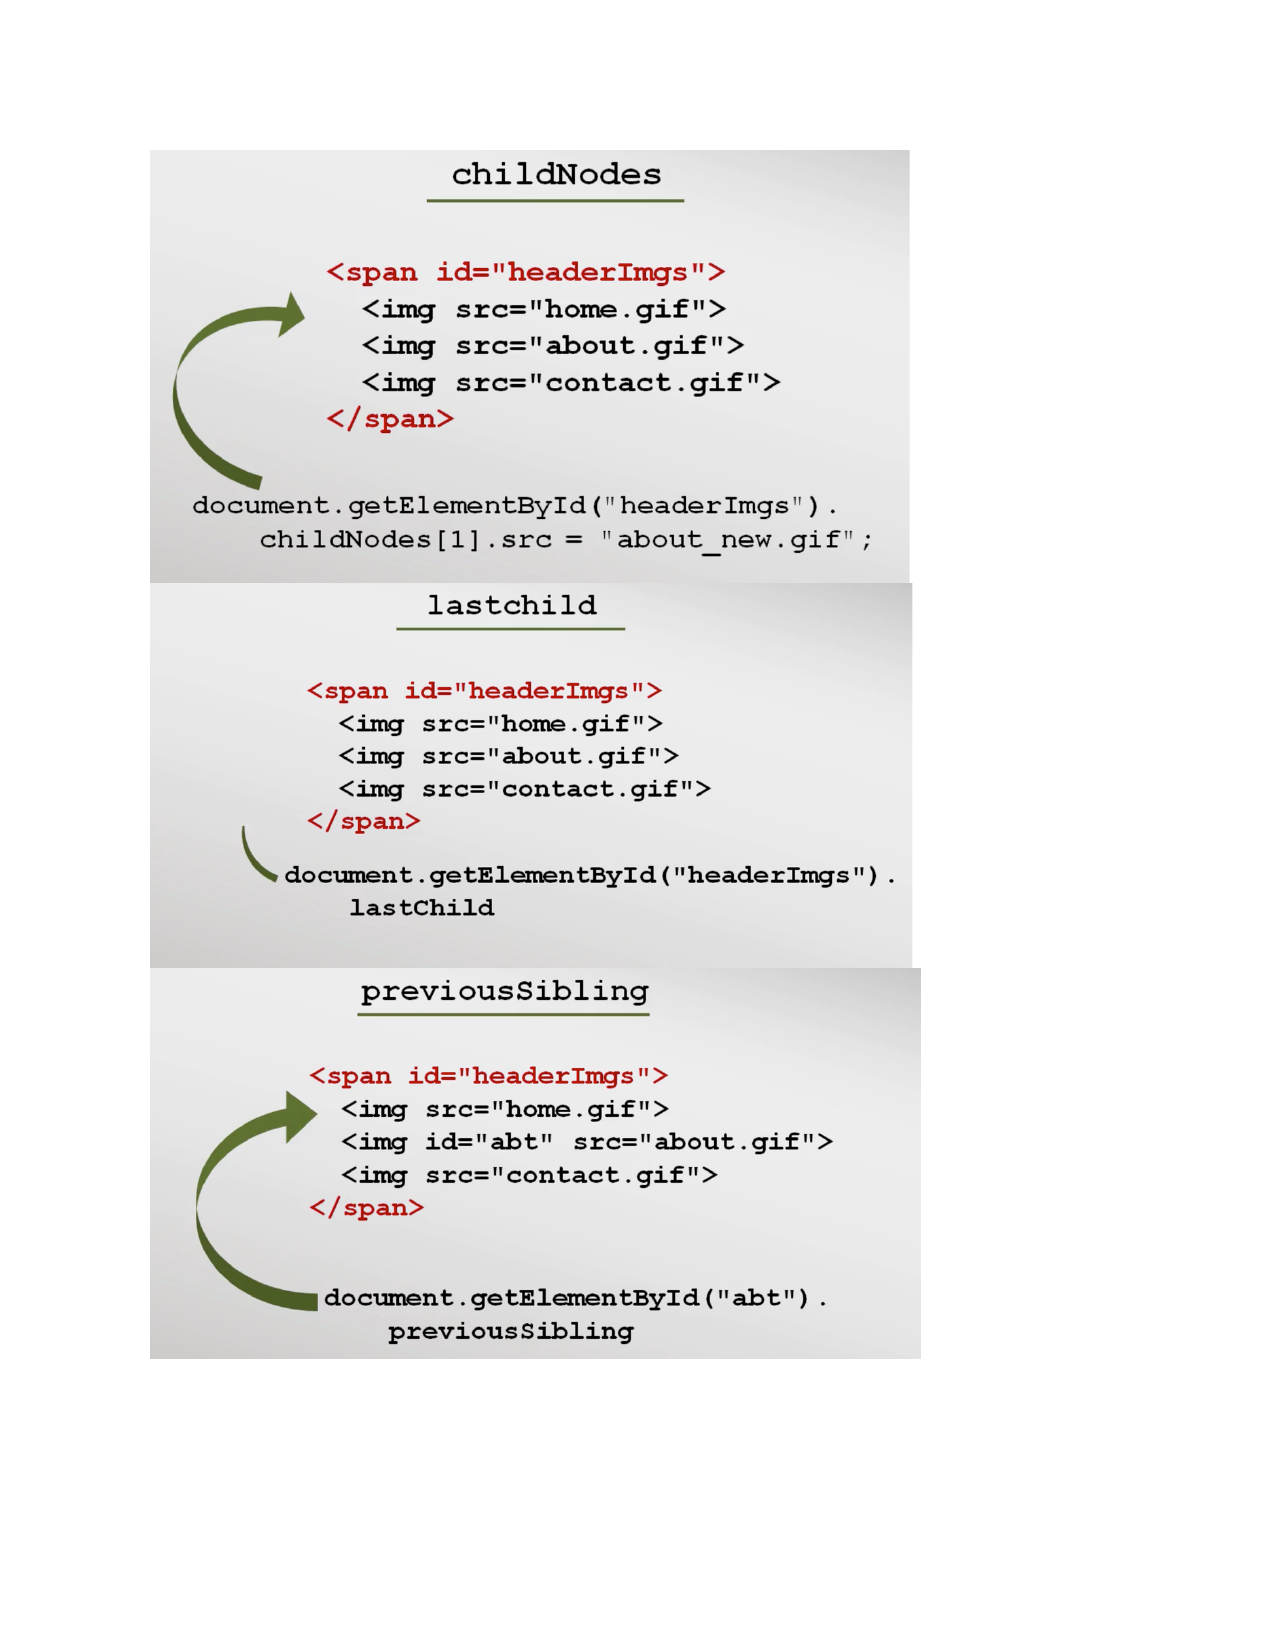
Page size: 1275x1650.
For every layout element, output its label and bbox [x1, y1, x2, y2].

picture [150, 150, 921, 1359]
